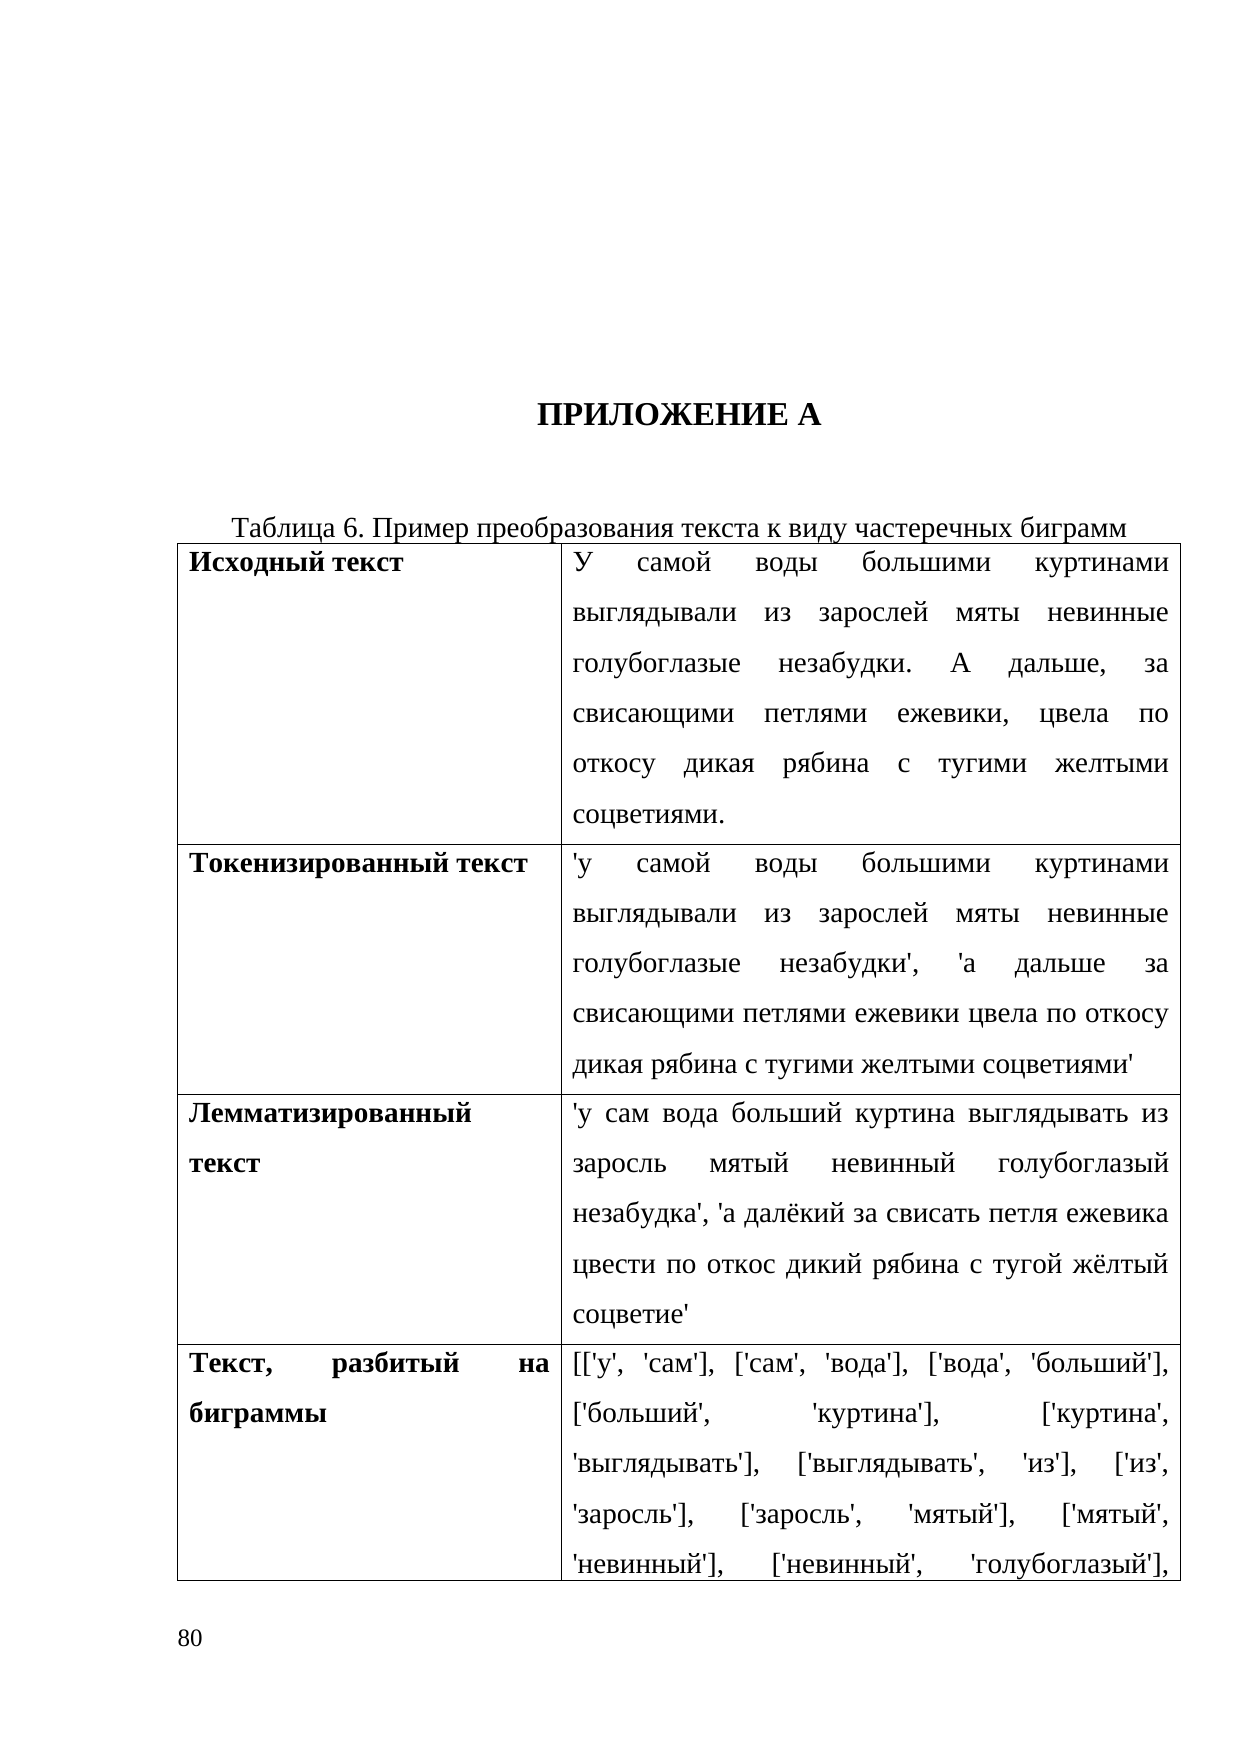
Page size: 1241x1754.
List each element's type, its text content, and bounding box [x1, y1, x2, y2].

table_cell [178, 1345, 561, 1580]
table_header У самой воды большими куртинами выглядывали из зарослей мяты невинные голубоглазые незабудки. А дальше, за свисающими петлями ежевики, цвела по откосу дикая рябина с тугими желтыми соцветиями. [562, 544, 1180, 844]
table_cell Токенизированный текст [178, 845, 561, 1094]
subtitle ПРИЛОЖЕНИЕ А [177, 395, 1181, 433]
table_cell 'у сам вода больший куртина выглядывать из заросль мятый невинный голубоглазый незабудка', 'а далёкий за свисать петля ежевика цвести по откос дикий рябина с тугой жёлтый соцветие' [562, 1095, 1180, 1344]
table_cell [562, 1345, 1180, 1580]
text Таблица 6. Пример преобразования текста к виду частеречных биграмм [177, 510, 1181, 543]
table_cell 'у самой воды большими куртинами выглядывали из зарослей мяты невинные голубоглазые незабудки', 'а дальше за свисающими петлями ежевики цвела по откосу дикая рябина с тугими желтыми соцветиями' [562, 845, 1180, 1094]
table_cell Лемматизированный текст [178, 1095, 561, 1344]
table_header Исходный текст [178, 544, 561, 844]
